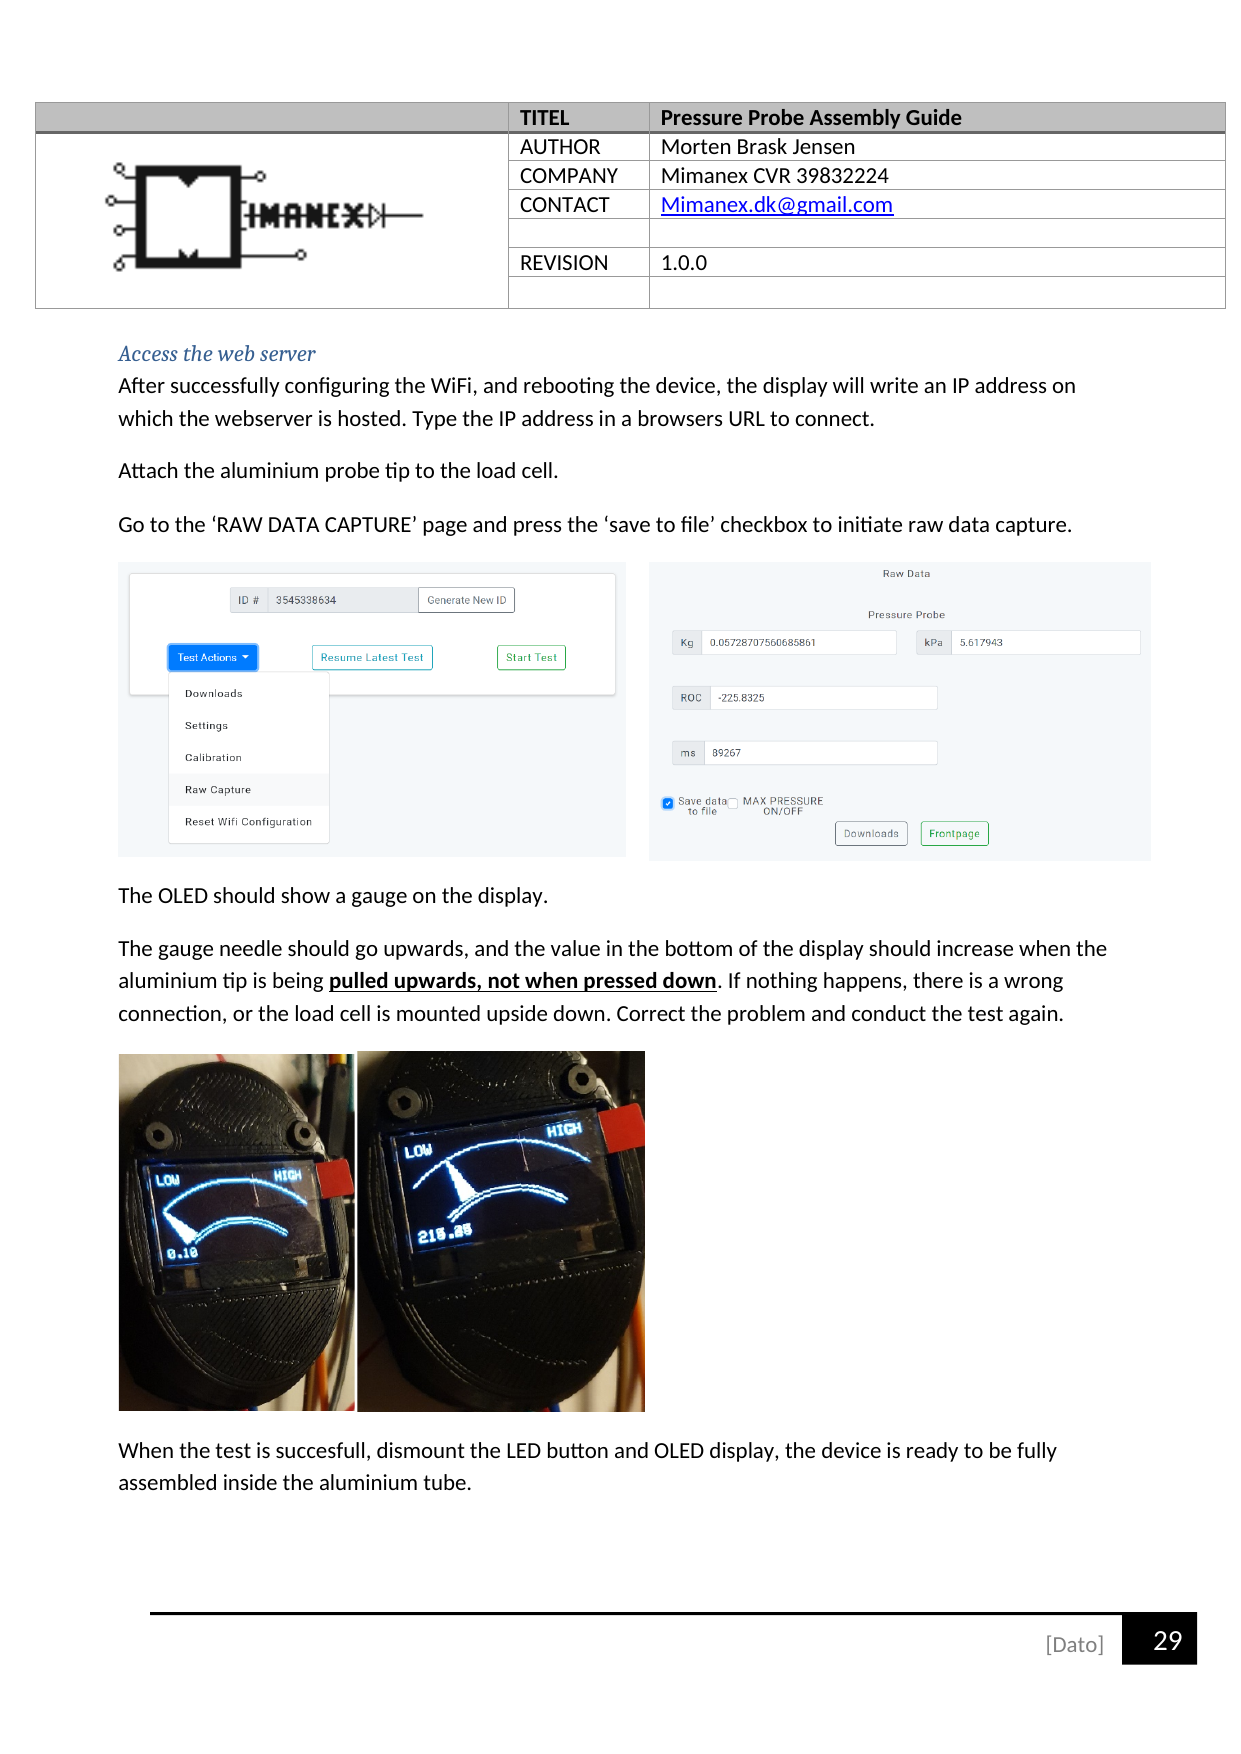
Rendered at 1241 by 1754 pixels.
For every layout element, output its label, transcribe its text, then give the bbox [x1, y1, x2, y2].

text The OLED should show a gauge on the display. [118, 881, 1122, 909]
text The gauge needle should go upwards, and the value in the bottom of the display should increase when the aluminium tip is being pulled upwards, not when pressed down. If nothing happens, there is a wrong connection, or the load cell is mounted upside down. Correct the problem and conduct the test again. [118, 934, 1122, 1027]
picture [647, 562, 1151, 860]
picture [118, 562, 626, 857]
picture [118, 1054, 355, 1411]
text When the test is succesfull, dismount the LED button and OLED display, the device is ready to be fully assembled inside the aluminium tube. [118, 1436, 1122, 1496]
text Attach the aluminium probe tip to the load cell. [118, 457, 1122, 485]
picture [357, 1051, 645, 1412]
picture [93, 134, 437, 302]
subtitle Access the web server [118, 341, 1122, 368]
text Go to the ‘RAW DATA CAPTURE’ page and press the ‘save to file’ checkbox to initiate raw data capture. [118, 510, 1122, 538]
text After successfully configuring the WiFi, and rebooting the device, the display will write an IP address on which the webserver is hosted. Type the IP address in a browsers URL to connect. [118, 371, 1122, 432]
